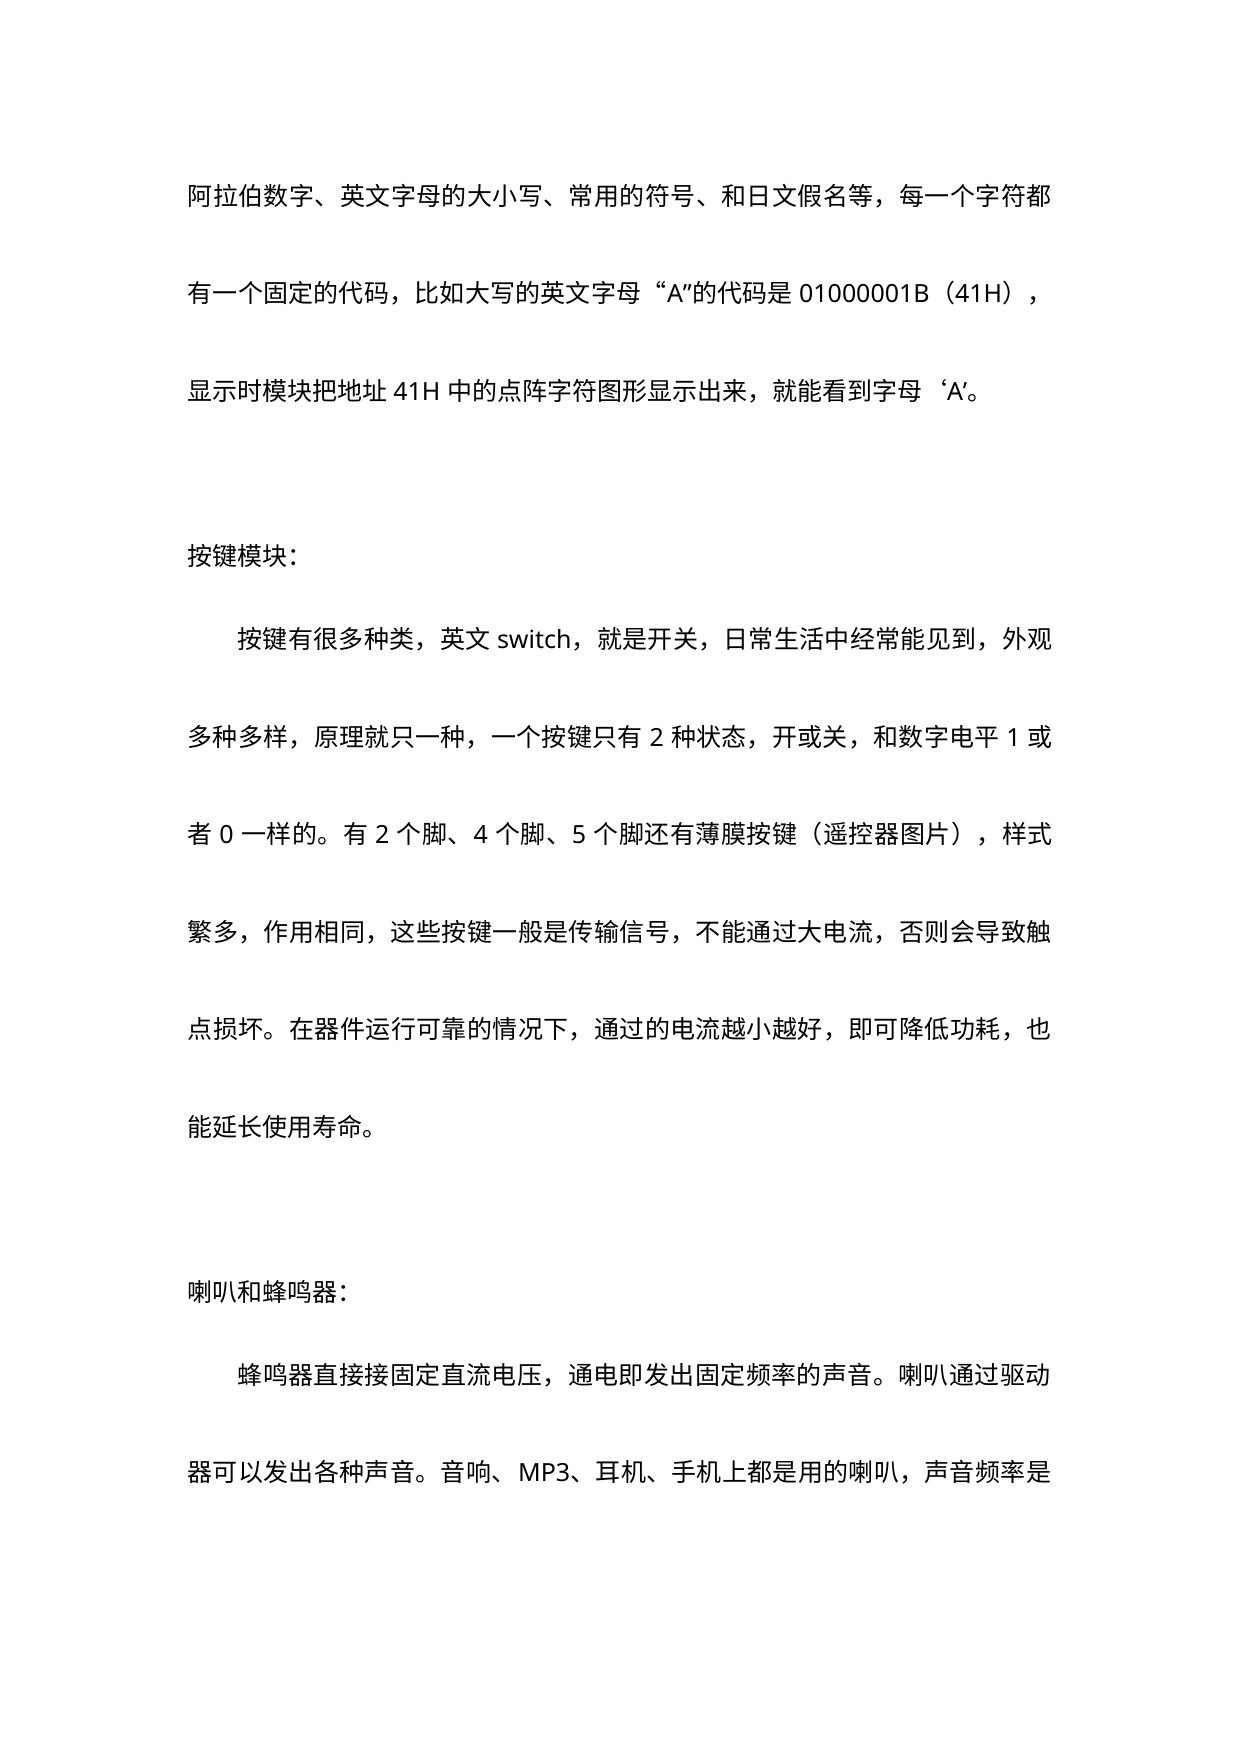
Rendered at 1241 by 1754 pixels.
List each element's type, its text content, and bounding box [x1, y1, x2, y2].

text 喇叭和蜂鸣器： [187, 1258, 1053, 1323]
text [187, 162, 1053, 422]
text 按键有很多种类，英文 switch，就是开关，日常生活中经常能见到，外观多种多样，原理就只一种，一个按键只有 2 种状态，开或关，和数字电平 1 或者 0 一样的。有 2 个脚、4 个脚、5 个脚还有薄膜按键（遥控器图片），样式繁多，作用相同，这些按键一般是传输信号，不能通过大电流，否则会导致触点损坏。在器件运行可靠的情况下，通过的电流越小越好，即可降低功耗，也能延长使用寿命。 [187, 605, 1053, 1158]
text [187, 1341, 1053, 1503]
text 按键模块： [187, 522, 1053, 587]
